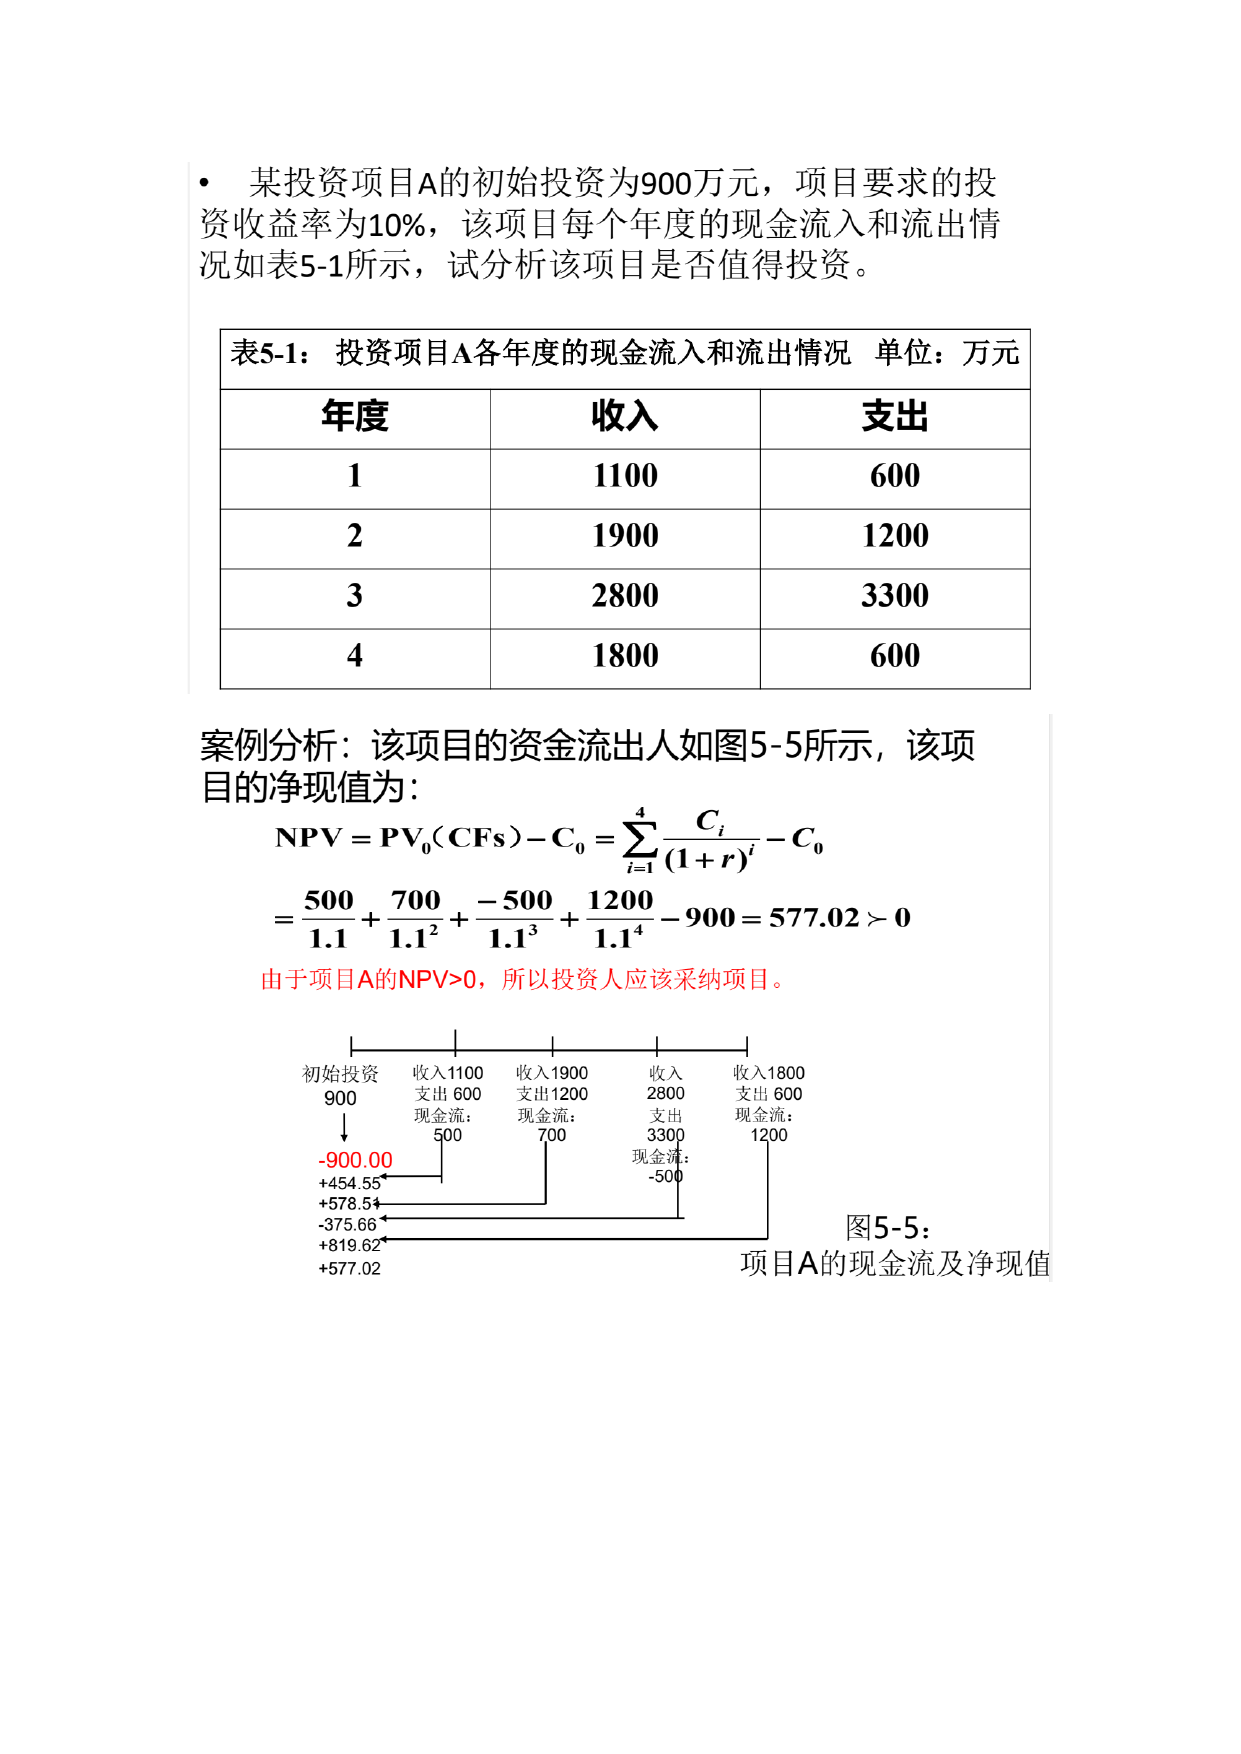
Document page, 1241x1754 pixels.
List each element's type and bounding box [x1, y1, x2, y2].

picture [187, 162, 1053, 694]
picture [187, 714, 1053, 1282]
